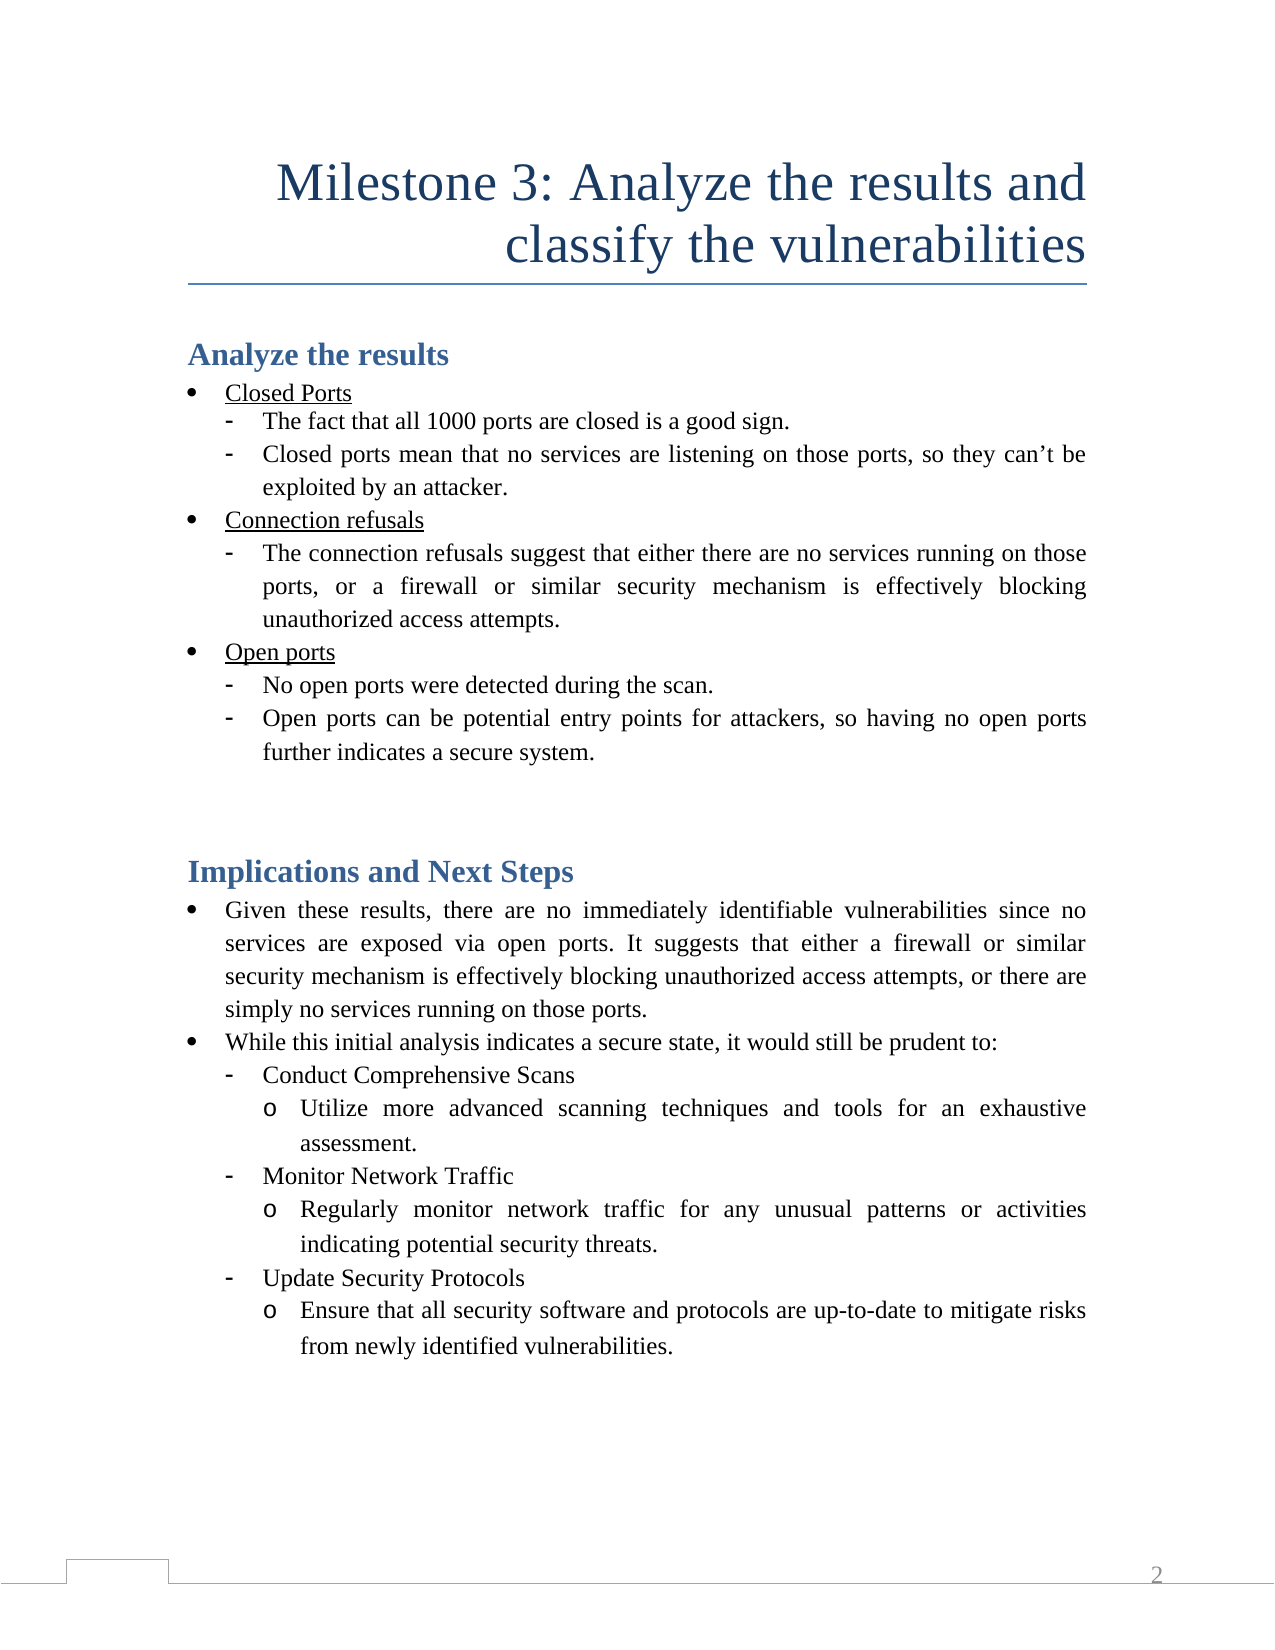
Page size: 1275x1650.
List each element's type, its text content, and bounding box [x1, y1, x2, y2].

list Utilize more advanced scanning techniques and tools for an exhaustive assessment. [262, 1093, 1087, 1157]
list Regularly monitor network traffic for any unusual patterns or activities indicating potential security threats. [262, 1194, 1087, 1258]
list The connection refusals suggest that either there are no services running on those ports, or a firewall or similar security mechanism is effectively blocking unauthorized access attempts. [225, 538, 1087, 633]
list No open ports were detected during the scan. [225, 671, 1087, 699]
list Update Security Protocols [225, 1263, 1087, 1291]
list Closed ports mean that no services are listening on those ports, so they can’t be exploited by an attacker. [225, 439, 1087, 501]
list Connection refusals [187, 505, 1087, 534]
list Open ports can be potential entry points for attackers, so having no open ports further indicates a secure system. [225, 703, 1087, 765]
list Closed Ports [187, 378, 1087, 406]
subtitle Implications and Next Steps [187, 853, 1087, 890]
list While this initial analysis indicates a secure state, it would still be prudent to: [187, 1027, 1087, 1056]
list The fact that all 1000 ports are closed is a good sign. [225, 406, 1087, 435]
subtitle Analyze the results [187, 335, 1087, 372]
list Given these results, there are no immediately identifiable vulnerabilities since no services are exposed via open ports. It suggests that either a firewall or similar security mechanism is effectively blocking unauthorized access attempts, or there are simply no services running on those ports. [187, 895, 1087, 1023]
text Milestone 3: Analyze the results and classify the vulnerabilities [187, 150, 1087, 285]
list Ensure that all security software and protocols are up-to-date to mitigate risks from newly identified vulnerabilities. [262, 1296, 1087, 1359]
list Open ports [187, 637, 1087, 666]
list Monitor Network Traffic [225, 1161, 1087, 1190]
list Conduct Comprehensive Scans [225, 1060, 1087, 1089]
